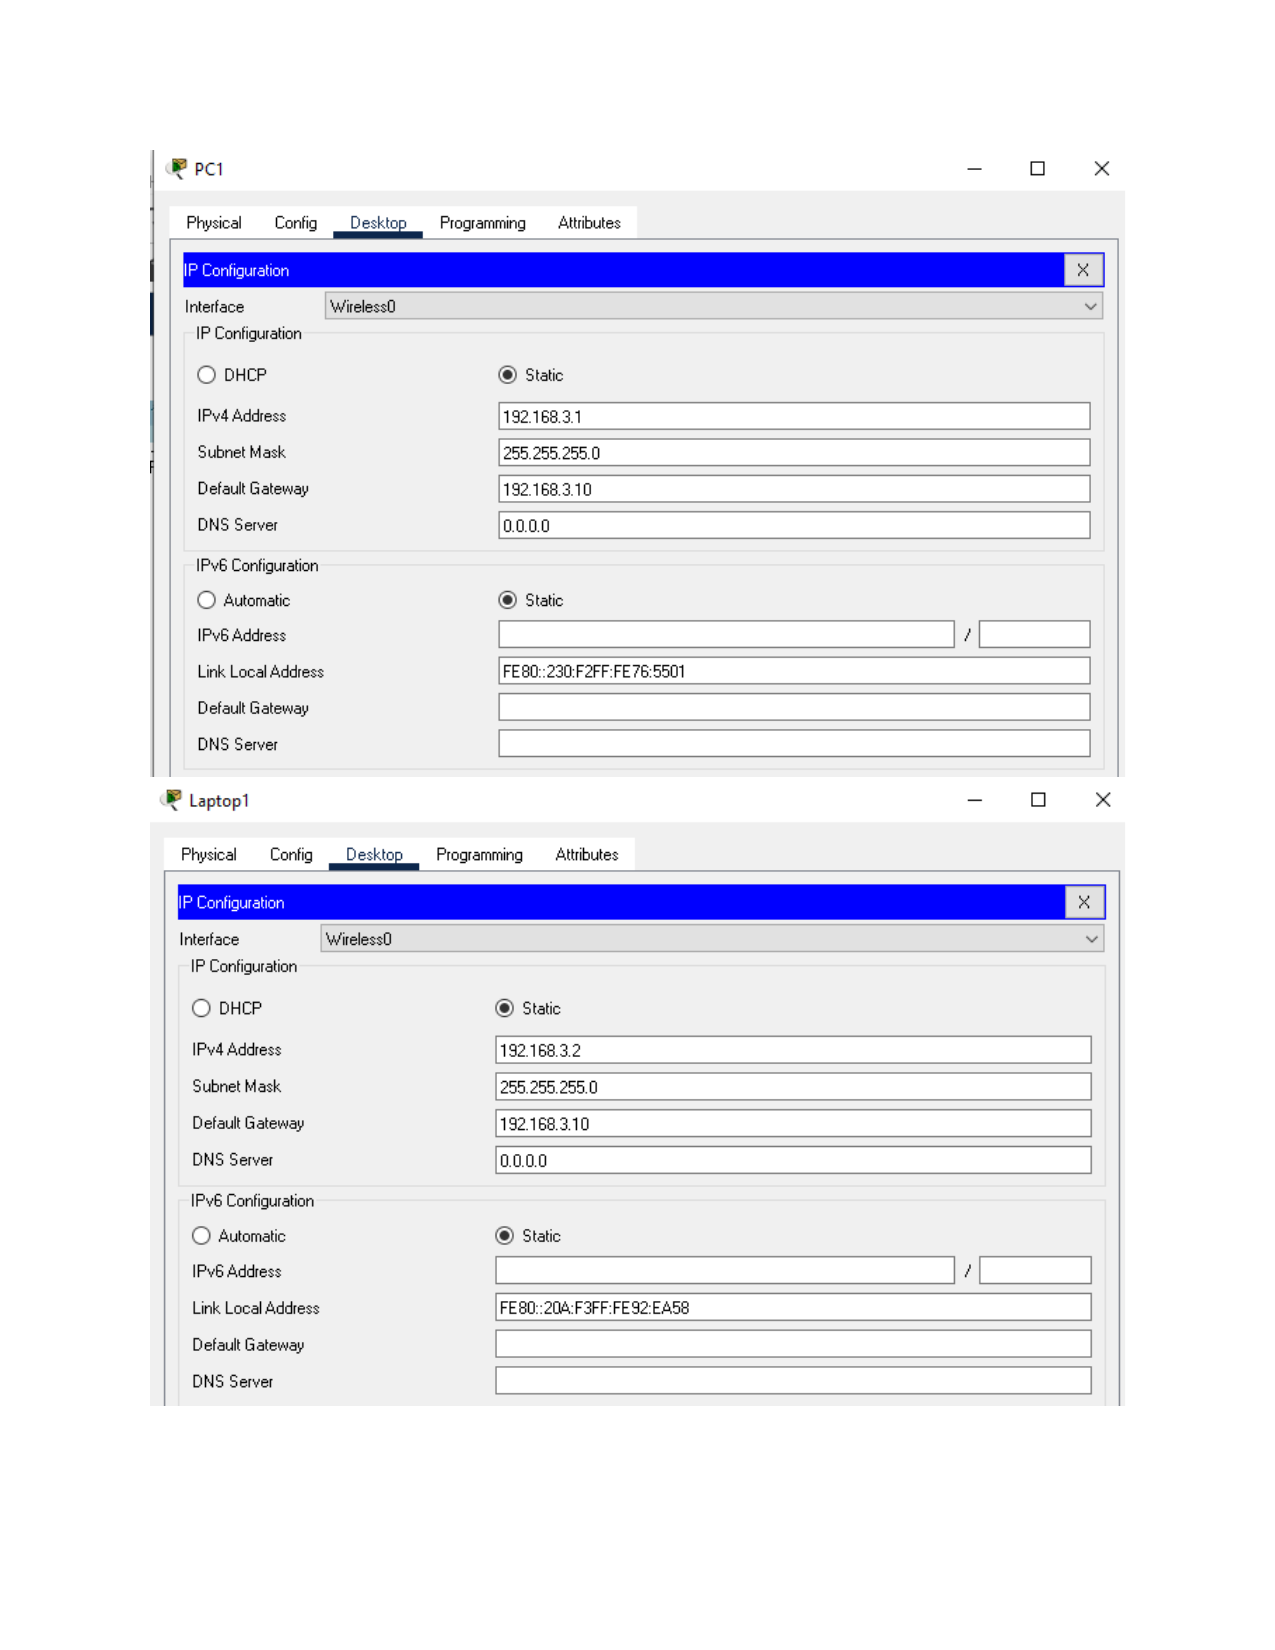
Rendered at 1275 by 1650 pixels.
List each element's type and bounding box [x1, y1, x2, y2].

picture [150, 150, 1125, 777]
picture [150, 781, 1125, 1406]
